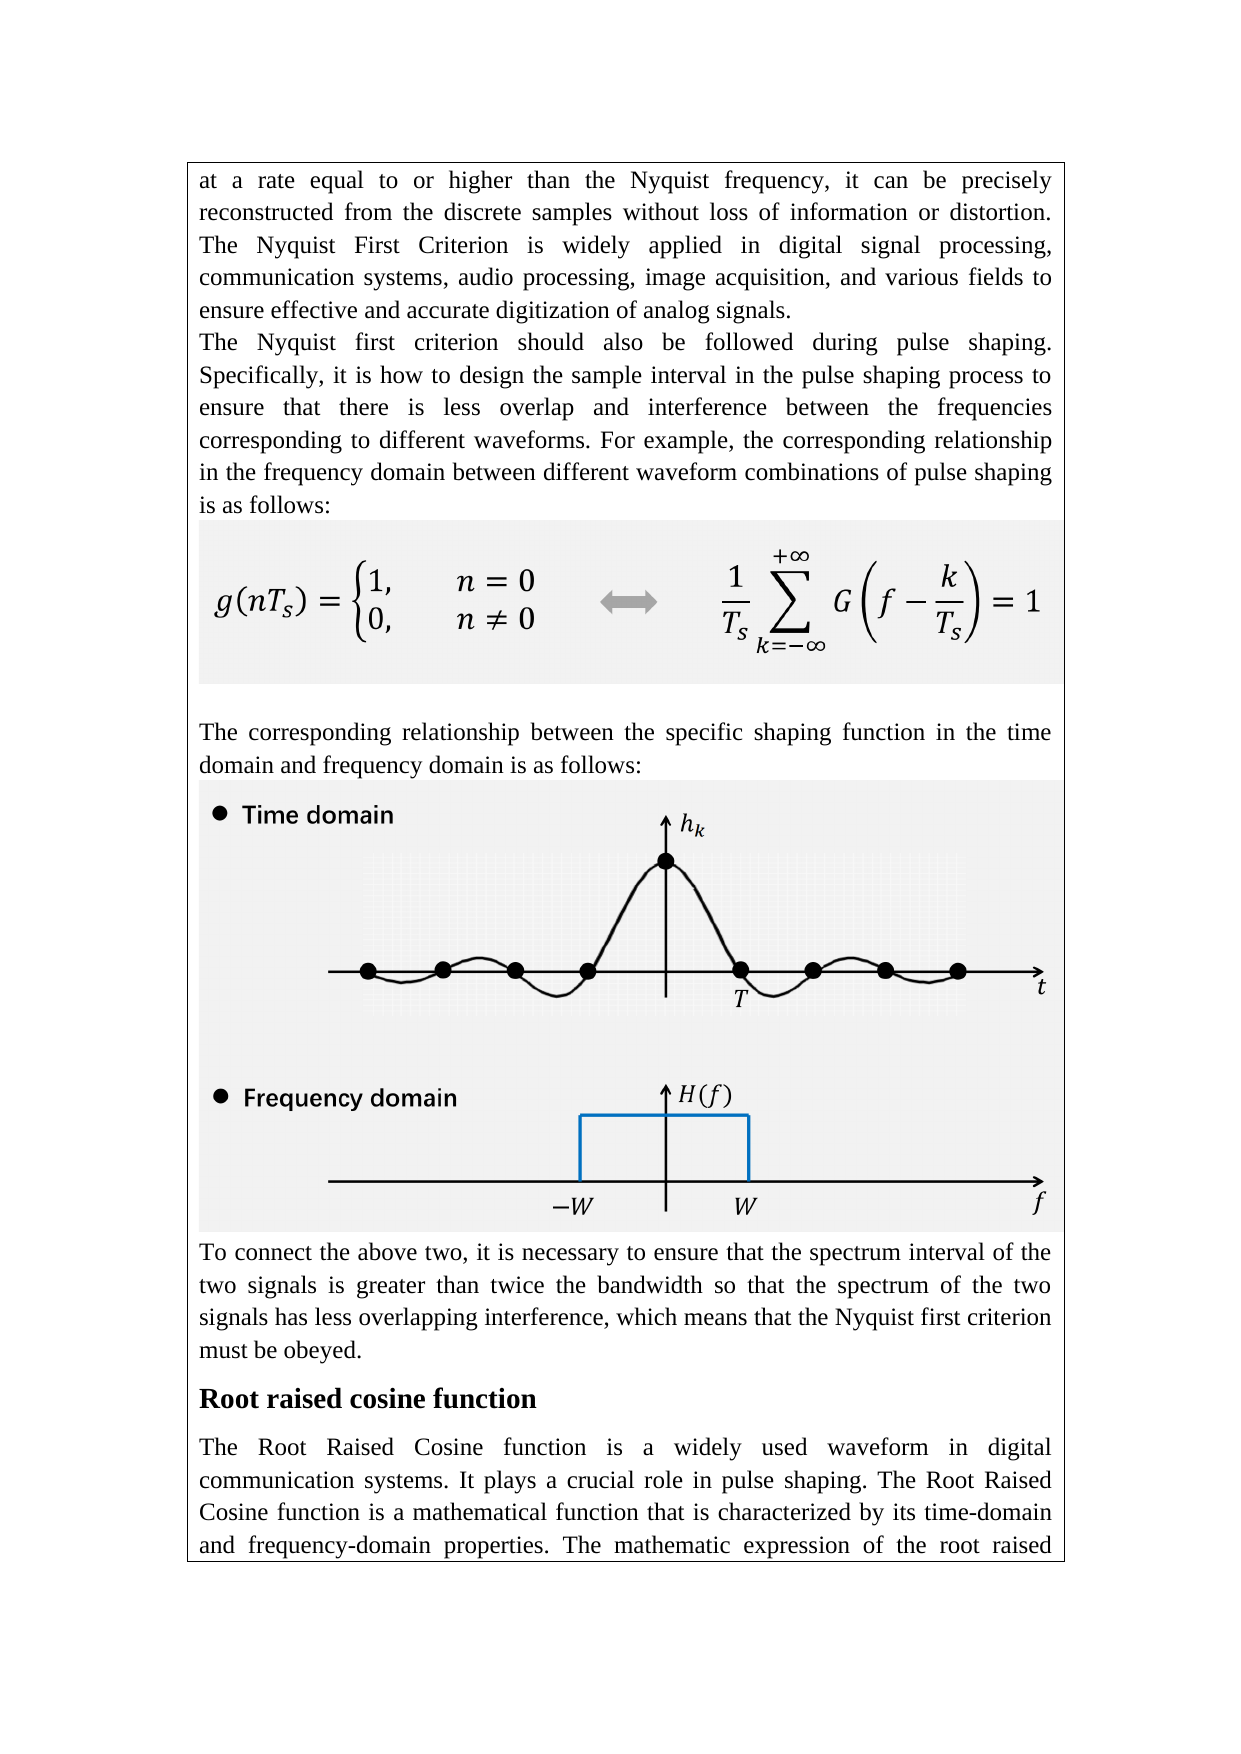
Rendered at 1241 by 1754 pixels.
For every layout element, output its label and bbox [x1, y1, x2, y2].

table_cell [188, 163, 1064, 1561]
picture [198, 520, 1064, 684]
picture [198, 780, 1064, 1232]
